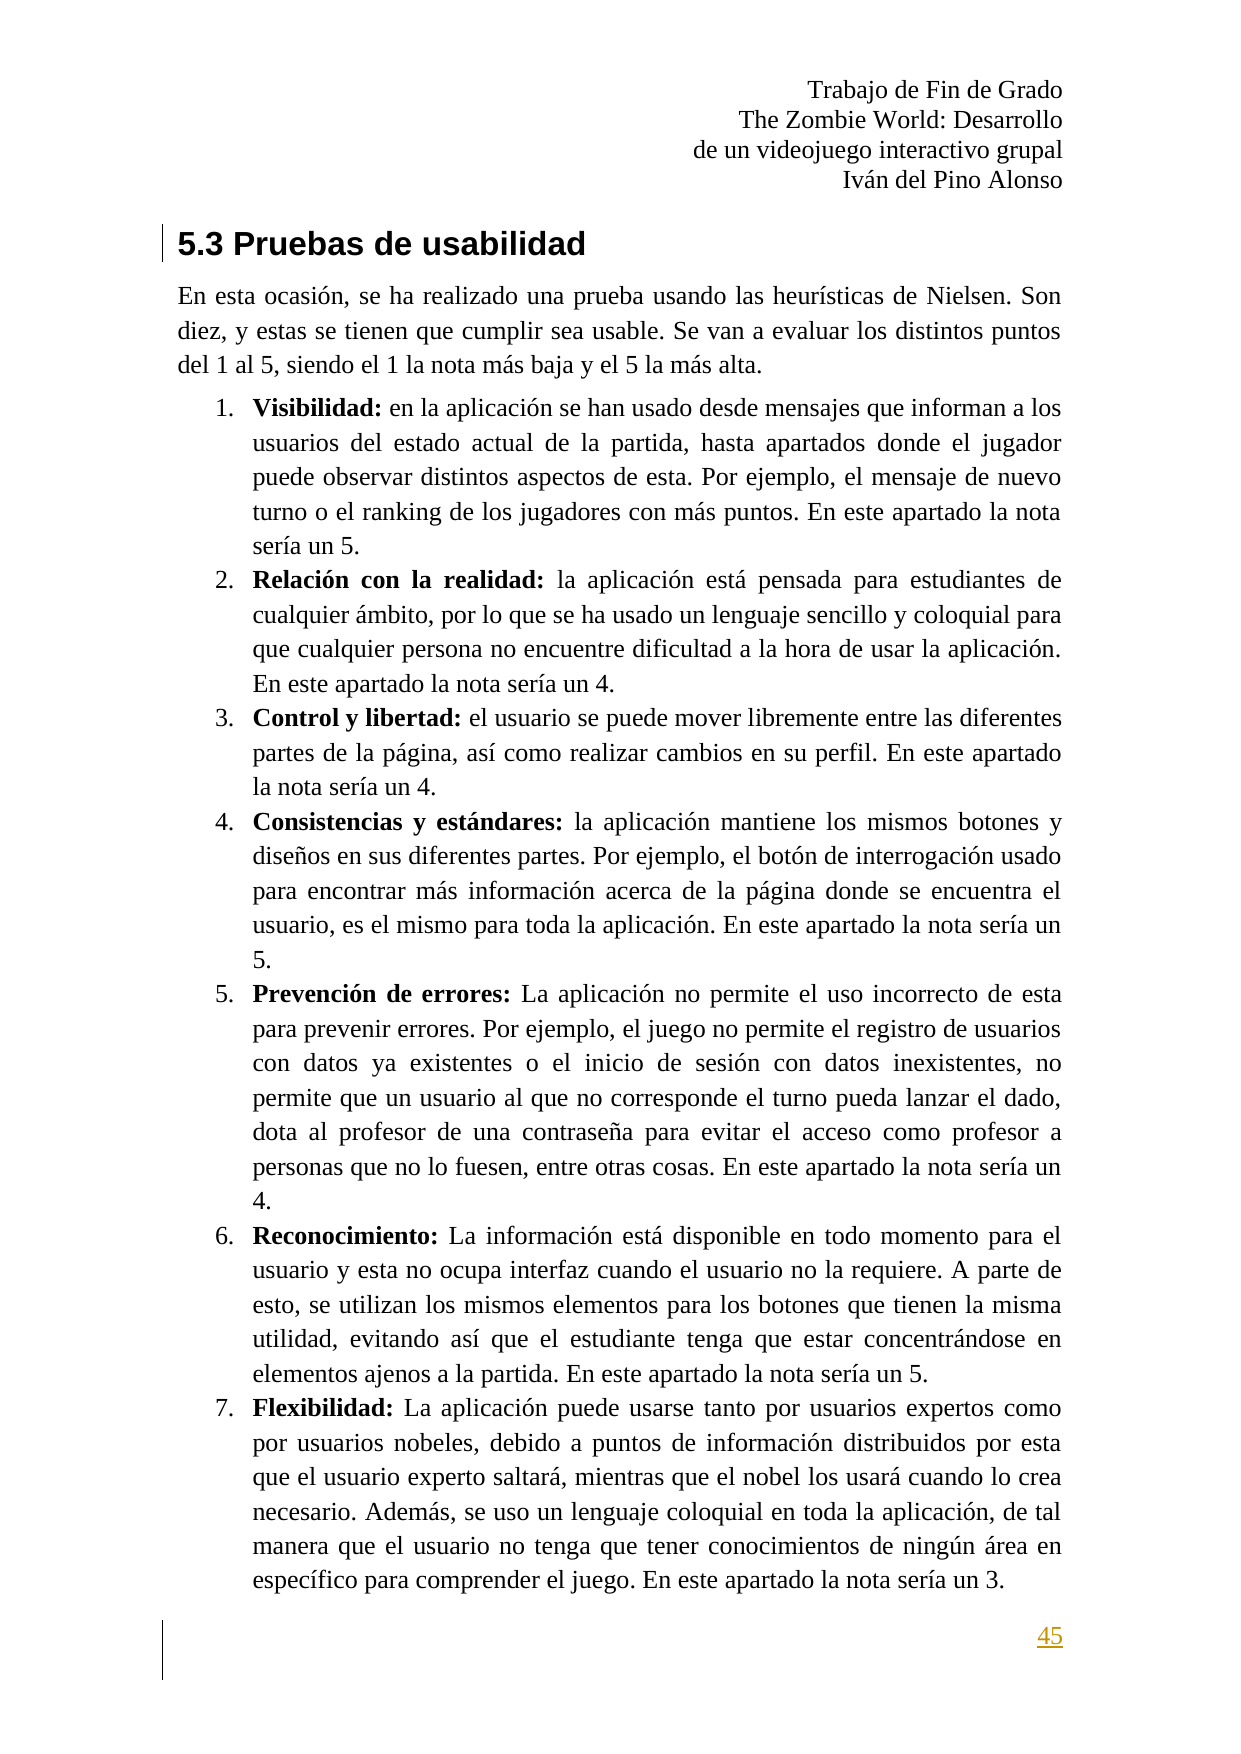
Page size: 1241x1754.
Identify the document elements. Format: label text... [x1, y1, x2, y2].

text En esta ocasión, se ha realizado una prueba usando las heurísticas de Nielsen. Son diez, y estas se tienen que cumplir sea usable. Se van a evaluar los distintos puntos del 1 al 5, siendo el 1 la nota más baja y el 5 la más alta. [177, 280, 1063, 379]
list Relación con la realidad: la aplicación está pensada para estudiantes de cualquier ámbito, por lo que se ha usado un lenguaje sencillo y coloquial para que cualquier persona no encuentre dificultad a la hora de usar la aplicación. En este apartado la nota sería un 4. [215, 564, 1063, 698]
list Visibilidad: en la aplicación se han usado desde mensajes que informan a los usuarios del estado actual de la partida, hasta apartados donde el jugador puede observar distintos aspectos de esta. Por ejemplo, el mensaje de nuevo turno o el ranking de los jugadores con más puntos. En este apartado la nota sería un 5. [215, 392, 1063, 560]
list Prevención de errores: La aplicación no permite el uso incorrecto de esta para prevenir errores. Por ejemplo, el juego no permite el registro de usuarios con datos ya existentes o el inicio de sesión con datos inexistentes, no permite que un usuario al que no corresponde el turno pueda lanzar el dado, dota al profesor de una contraseña para evitar el acceso como profesor a personas que no lo fuesen, entre otras cosas. En este apartado la nota sería un 4. [215, 978, 1063, 1215]
list Control y libertad: el usuario se puede mover libremente entre las diferentes partes de la página, así como realizar cambios en su perfil. En este apartado la nota sería un 4. [215, 702, 1063, 801]
list Reconocimiento: La información está disponible en todo momento para el usuario y esta no ocupa interfaz cuando el usuario no la requiere. A parte de esto, se utilizan los mismos elementos para los botones que tienen la misma utilidad, evitando así que el estudiante tenga que estar concentrándose en elementos ajenos a la partida. En este apartado la nota sería un 5. [215, 1220, 1063, 1388]
list Consistencias y estándares: la aplicación mantiene los mismos botones y diseños en sus diferentes partes. Por ejemplo, el botón de interrogación usado para encontrar más información acerca de la página donde se encuentra el usuario, es el mismo para toda la aplicación. En este apartado la nota sería un 5. [215, 806, 1063, 974]
subtitle 5.3 Pruebas de usabilidad [177, 224, 1063, 262]
list Flexibilidad: La aplicación puede usarse tanto por usuarios expertos como por usuarios nobeles, debido a puntos de información distribuidos por esta que el usuario experto saltará, mientras que el nobel los usará cuando lo crea necesario. Además, se uso un lenguaje coloquial en toda la aplicación, de tal manera que el usuario no tenga que tener conocimientos de ningún área en específico para comprender el juego. En este apartado la nota sería un 3. [215, 1392, 1063, 1594]
